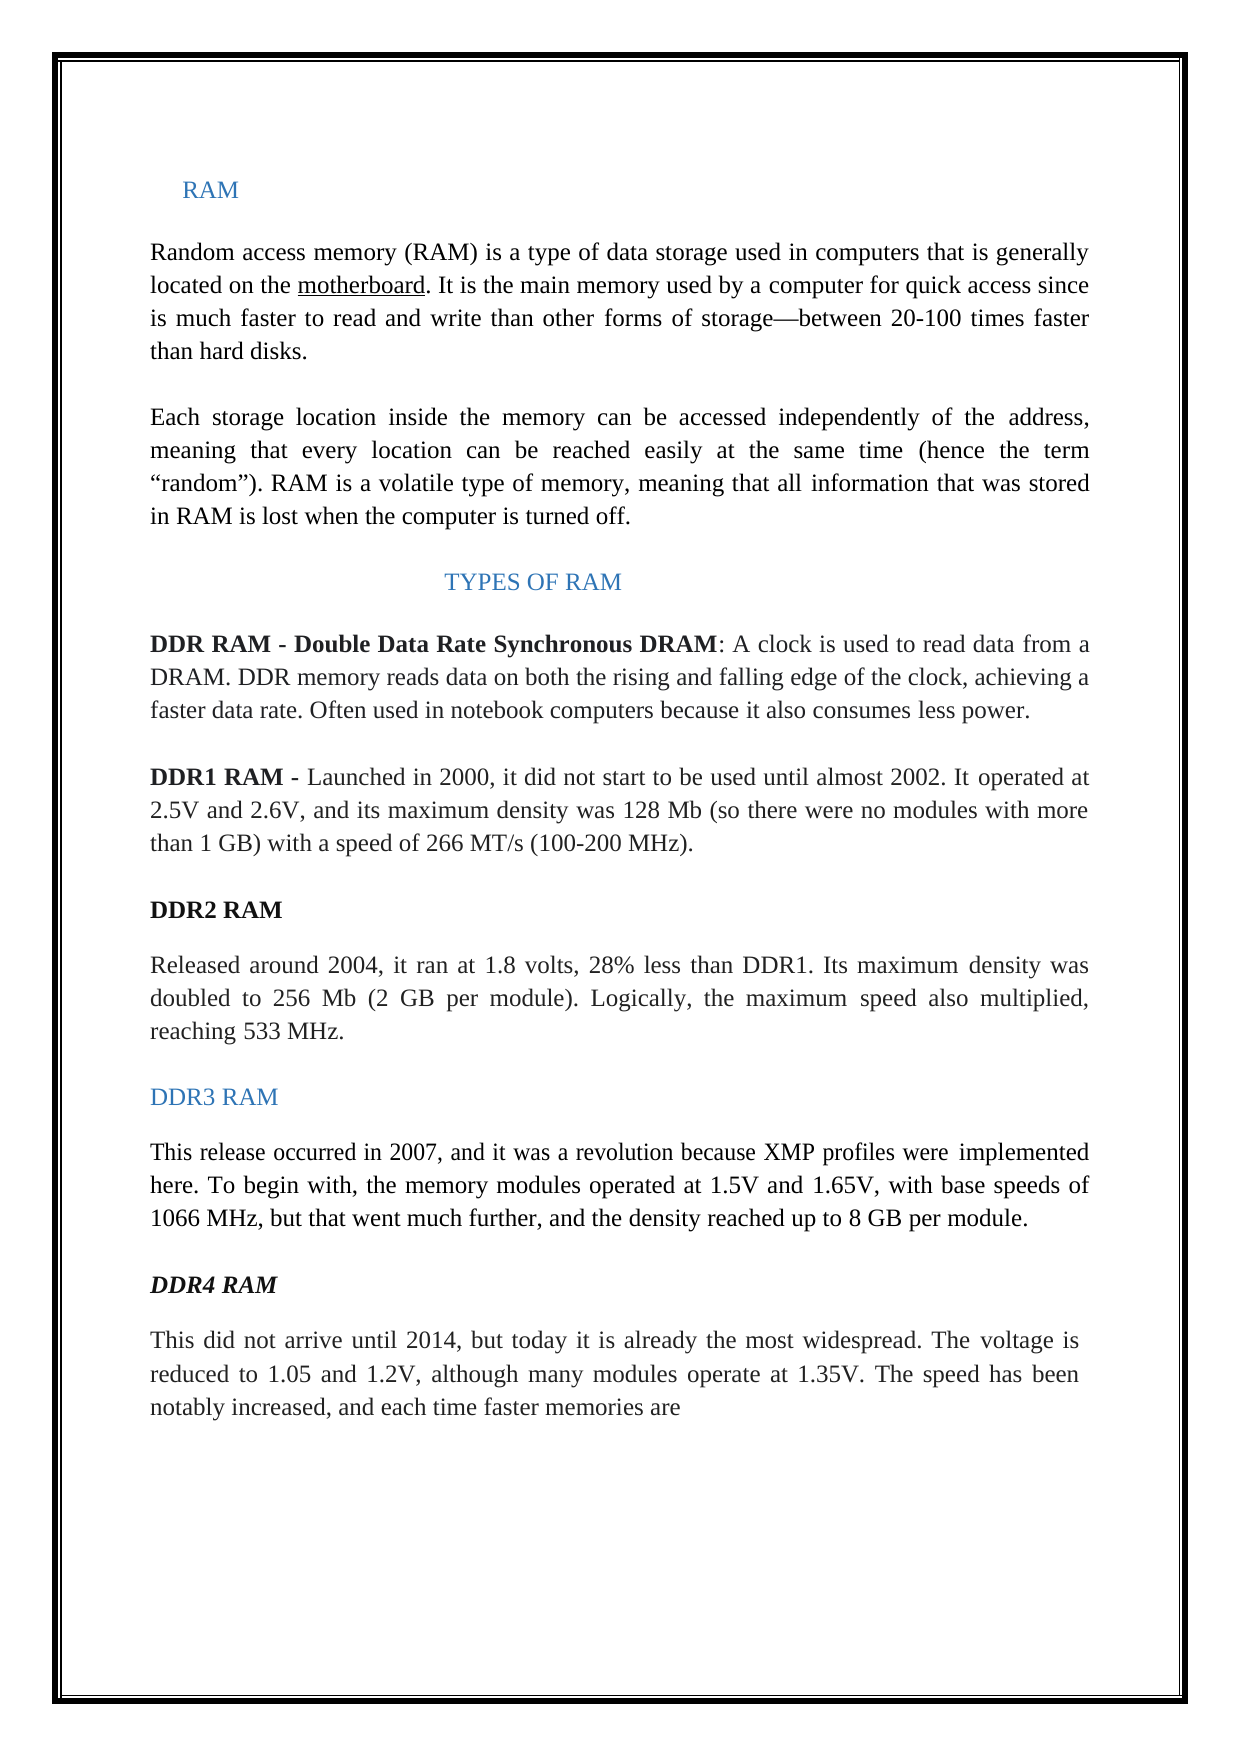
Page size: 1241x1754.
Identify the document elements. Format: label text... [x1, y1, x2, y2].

text This release occurred in 2007, and it was a revolution because XMP profiles were implemented here. To begin with, the memory modules operated at 1.5V and 1.65V, with base speeds of 1066 MHz, but that went much further, and the density reached up to 8 GB per module. [150, 1137, 1089, 1232]
text DDR1 RAM - Launched in 2000, it did not start to be used until almost 2002. It operated at 2.5V and 2.6V, and its maximum density was 128 Mb (so there were no modules with more than 1 GB) with a speed of 266 MT/s (100-200 MHz). [150, 762, 1089, 857]
subtitle DDR3 RAM [150, 1082, 1173, 1111]
text This did not arrive until 2014, but today it is already the most widespread. The voltage is reduced to 1.05 and 1.2V, although many modules operate at 1.35V. The speed has been notably increased, and each time faster memories are [150, 1326, 1079, 1420]
subtitle RAM [182, 175, 1173, 204]
text DDR2 RAM [150, 895, 1173, 924]
text Released around 2004, it ran at 1.8 volts, 28% less than DDR1. Its maximum density was doubled to 256 Mb (2 GB per module). Logically, the maximum speed also multiplied, reaching 533 MHz. [150, 950, 1089, 1045]
subtitle TYPES OF RAM [444, 567, 1173, 596]
text Random access memory (RAM) is a type of data storage used in computers that is generally located on the motherboard. It is the main memory used by a computer for quick access since is much faster to read and write than other forms of storage—between 20-100 times faster than hard disks. [150, 237, 1089, 365]
text DDR4 RAM [150, 1271, 1173, 1299]
text Each storage location inside the memory can be accessed independently of the address, meaning that every location can be reached easily at the same time (hence the term “random”). RAM is a volatile type of memory, meaning that all information that was stored in RAM is lost when the computer is turned off. [150, 402, 1089, 530]
text DDR RAM - Double Data Rate Synchronous DRAM: A clock is used to read data from a DRAM. DDR memory reads data on both the rising and falling edge of the clock, achieving a faster data rate. Often used in notebook computers because it also consumes less power. [150, 629, 1090, 724]
